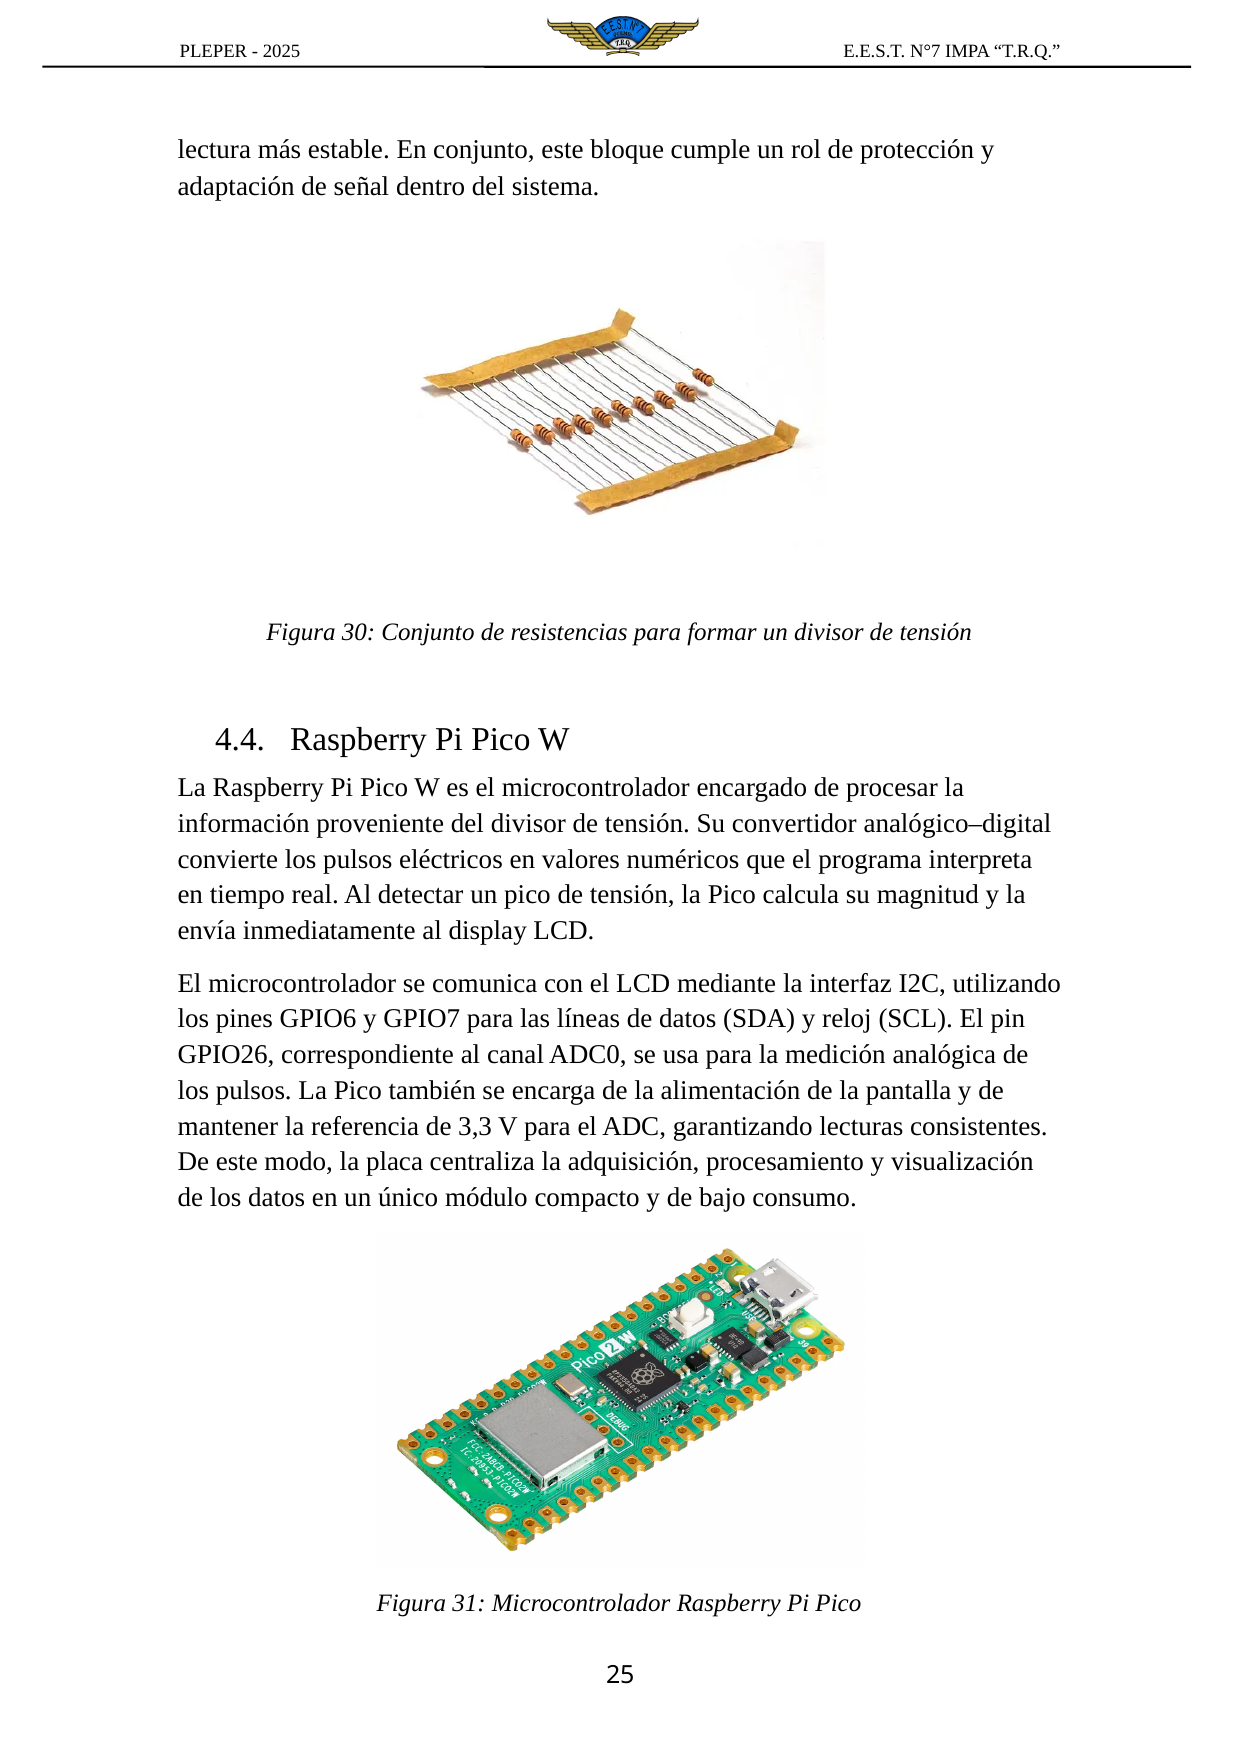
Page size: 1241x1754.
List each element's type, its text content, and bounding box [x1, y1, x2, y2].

text La Raspberry Pi Pico W es el microcontrolador encargado de procesar la información proveniente del divisor de tensión. Su convertidor analógico–digital convierte los pulsos eléctricos en valores numéricos que el programa interpreta en tiempo real. Al detectar un pico de tensión, la Pico calcula su magnitud y la envía inmediatamente al display LCD. [177, 771, 1063, 945]
subtitle Raspberry Pi Pico W [215, 719, 1063, 757]
text El microcontrolador se comunica con el LCD mediante la interfaz I2C, utilizando los pines GPIO6 y GPIO7 para las líneas de datos (SDA) y reloj (SCL). El pin GPIO26, correspondiente al canal ADC0, se usa para la medición analógica de los pulsos. La Pico también se encarga de la alimentación de la pantalla y de mantener la referencia de 3,3 V para el ADC, garantizando lecturas consistentes. De este modo, la placa centraliza la adquisición, procesamiento y visualización de los datos en un único módulo compacto y de bajo consumo. [177, 967, 1063, 1212]
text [177, 132, 1063, 202]
picture [396, 222, 844, 596]
text Figura 30: Conjunto de resistencias para formar un divisor de tensión [177, 617, 1063, 646]
picture [543, 14, 703, 58]
text Figura 31: Microcontrolador Raspberry Pi Pico [177, 1588, 1063, 1616]
picture [374, 1233, 867, 1566]
